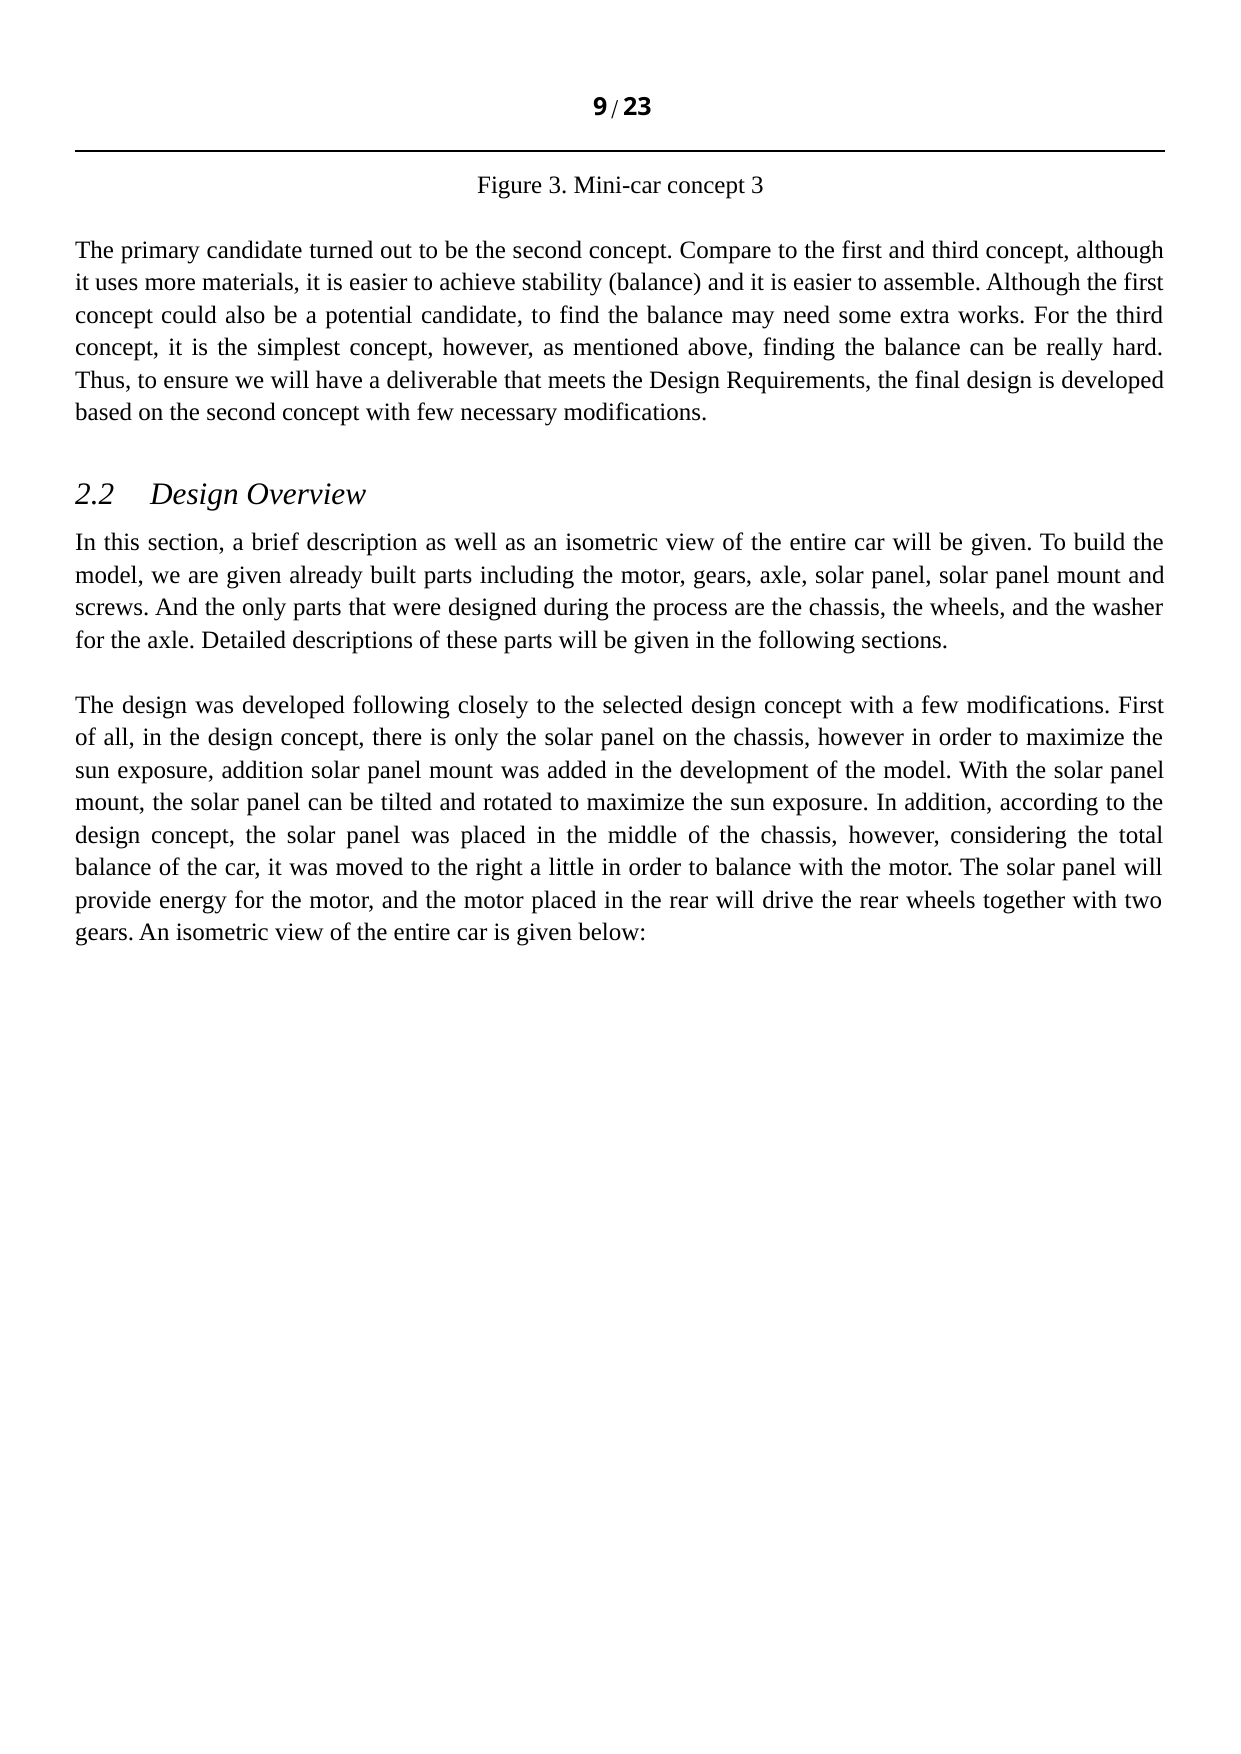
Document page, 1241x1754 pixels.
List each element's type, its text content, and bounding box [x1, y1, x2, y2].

text The primary candidate turned out to be the second concept. Compare to the first and third concept, although it uses more materials, it is easier to achieve stability (balance) and it is easier to assemble. Although the first concept could also be a potential candidate, to find the balance may need some extra works. For the third concept, it is the simplest concept, however, as mentioned above, finding the balance can be really hard. Thus, to ensure we will have a deliverable that meets the Design Requirements, the final design is developed based on the second concept with few necessary modifications. [75, 233, 1165, 428]
text In this section, a brief description as well as an isometric view of the entire car will be given. To build the model, we are given already built parts including the motor, gears, axle, solar panel, solar panel mount and screws. And the only parts that were designed during the process are the chassis, the wheels, and the washer for the axle. Detailed descriptions of these parts will be given in the following sections. [75, 525, 1165, 655]
text The design was developed following closely to the selected design concept with a few modifications. First of all, in the design concept, there is only the solar panel on the chassis, however in order to maximize the sun exposure, addition solar panel mount was added in the development of the model. With the solar panel mount, the solar panel can be tilted and rotated to maximize the sun exposure. In addition, according to the design concept, the solar panel was placed in the middle of the chassis, however, considering the total balance of the car, it was moved to the right a little in order to balance with the motor. The solar panel will provide energy for the motor, and the motor placed in the rear will drive the rear wheels together with two gears. An isometric view of the entire car is given below: [75, 688, 1165, 948]
text Figure 3. Mini-car concept 3 [75, 168, 1165, 200]
list Design Overview [75, 460, 1165, 525]
